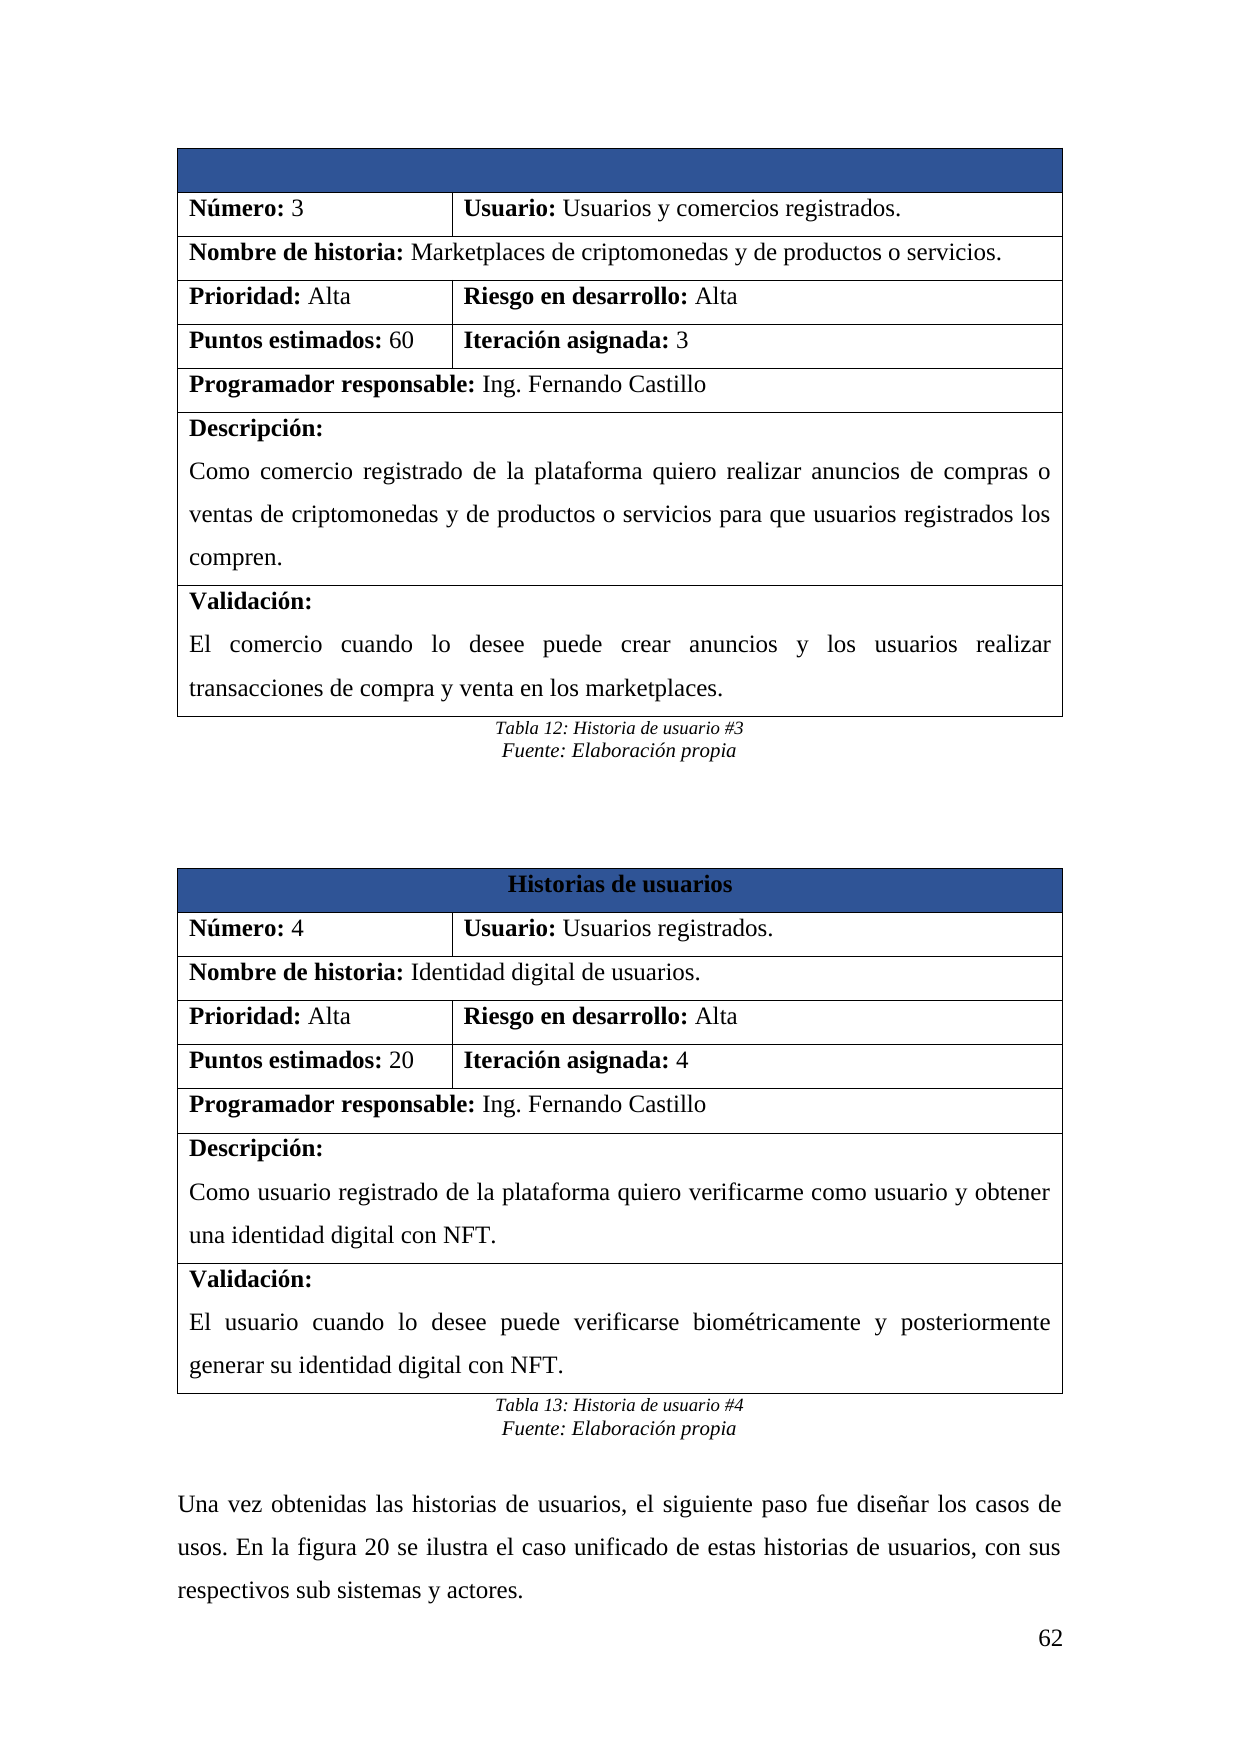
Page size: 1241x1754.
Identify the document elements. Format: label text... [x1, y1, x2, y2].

table_header Historias de usuarios [178, 869, 1062, 912]
text Una vez obtenidas las historias de usuarios, el siguiente paso fue diseñar los casos de usos. En la figura 20 se ilustra el caso unificado de estas historias de usuarios, con sus respectivos sub sistemas y actores. [177, 1489, 1063, 1604]
table_cell Usuario: Usuarios registrados. [453, 913, 1062, 956]
table_cell Nombre de historia: Identidad digital de usuarios. [178, 957, 1062, 1000]
table_cell Número: 4 [178, 913, 452, 956]
table_cell Usuario: Usuarios y comercios registrados. [453, 193, 1062, 236]
table_cell Prioridad: Alta [178, 281, 452, 324]
table_cell Validación: El usuario cuando lo desee puede verificarse biométricamente y posteriormente generar su identidad digital con NFT. [178, 1264, 1062, 1393]
table_cell Descripción: Como usuario registrado de la plataforma quiero verificarme como usuario y obtener una identidad digital con NFT. [178, 1134, 1062, 1263]
text Tabla 13: Historia de usuario #4 [177, 1394, 1063, 1416]
table_cell Puntos estimados: 20 [178, 1045, 452, 1088]
table_cell Iteración asignada: 4 [453, 1045, 1062, 1088]
table_cell Nombre de historia: Marketplaces de criptomonedas y de productos o servicios. [178, 237, 1062, 280]
table_cell Número: 3 [178, 193, 452, 236]
table_cell Iteración asignada: 3 [453, 325, 1062, 368]
table_cell Riesgo en desarrollo: Alta [453, 1001, 1062, 1044]
text Fuente: Elaboración propia [177, 1416, 1063, 1440]
table_cell Validación: El comercio cuando lo desee puede crear anuncios y los usuarios realizar transacciones de compra y venta en los marketplaces. [178, 586, 1062, 716]
table_cell Prioridad: Alta [178, 1001, 452, 1044]
table_cell Descripción: Como comercio registrado de la plataforma quiero realizar anuncios de compras o ventas de criptomonedas y de productos o servicios para que usuarios registrados los compren. [178, 413, 1062, 585]
text Fuente: Elaboración propia [177, 738, 1063, 762]
table_cell Riesgo en desarrollo: Alta [453, 281, 1062, 324]
text Tabla 12: Historia de usuario #3 [177, 717, 1063, 738]
table_cell Puntos estimados: 60 [178, 325, 452, 368]
table_cell Programador responsable: Ing. Fernando Castillo [178, 369, 1062, 412]
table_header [178, 149, 1062, 192]
table_cell Programador responsable: Ing. Fernando Castillo [178, 1089, 1062, 1132]
